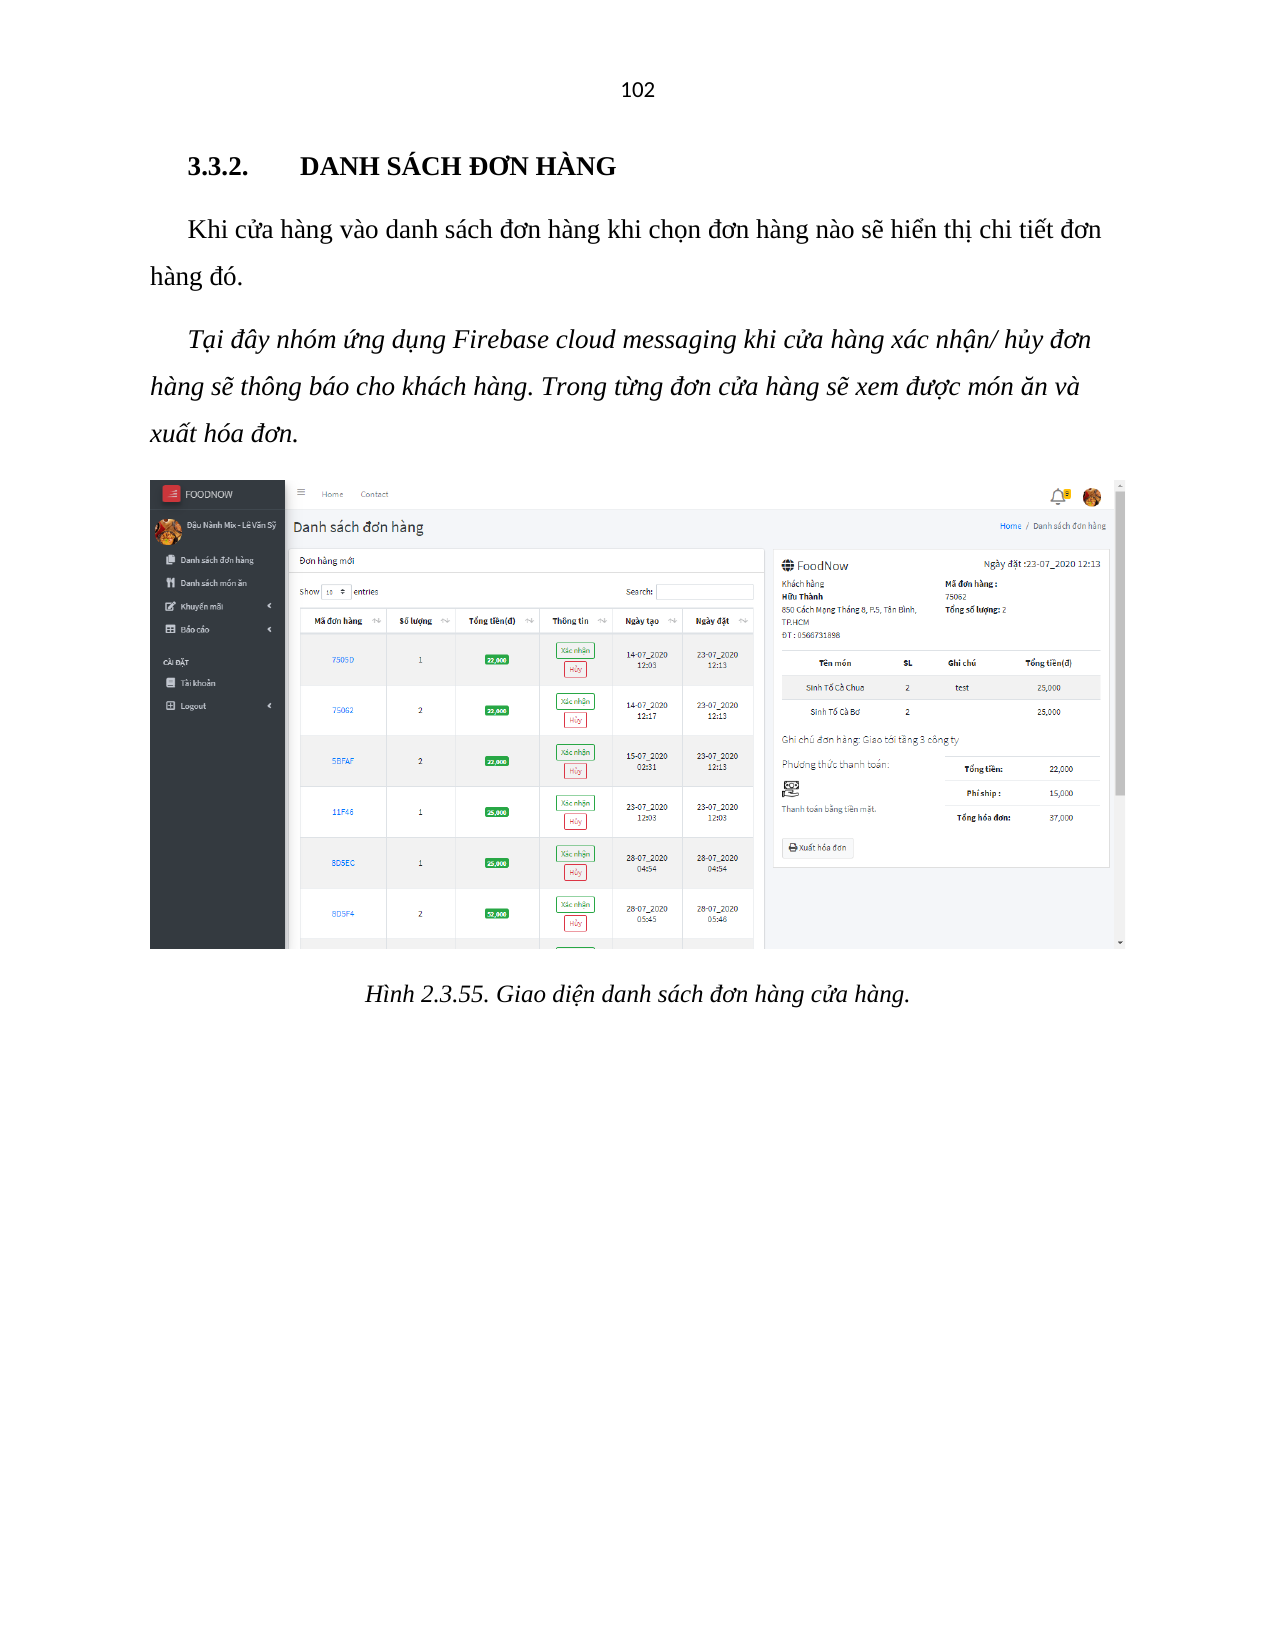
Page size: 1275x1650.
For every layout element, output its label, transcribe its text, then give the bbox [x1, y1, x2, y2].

list DANH SÁCH ĐƠN HÀNG [187, 150, 1125, 181]
text Khi cửa hàng vào danh sách đơn hàng khi chọn đơn hàng nào sẽ hiển thị chi tiết đơn hàng đó. [150, 213, 1125, 291]
picture [150, 480, 1125, 949]
list Hình 2.3.55. Giao diện danh sách đơn hàng cửa hàng. [150, 979, 1125, 1008]
text Tại đây nhóm ứng dụng Firebase cloud messaging khi cửa hàng xác nhận/ hủy đơn hàng sẽ thông báo cho khách hàng. Trong từng đơn cửa hàng sẽ xem được món ăn và xuất hóa đơn. [150, 323, 1125, 448]
